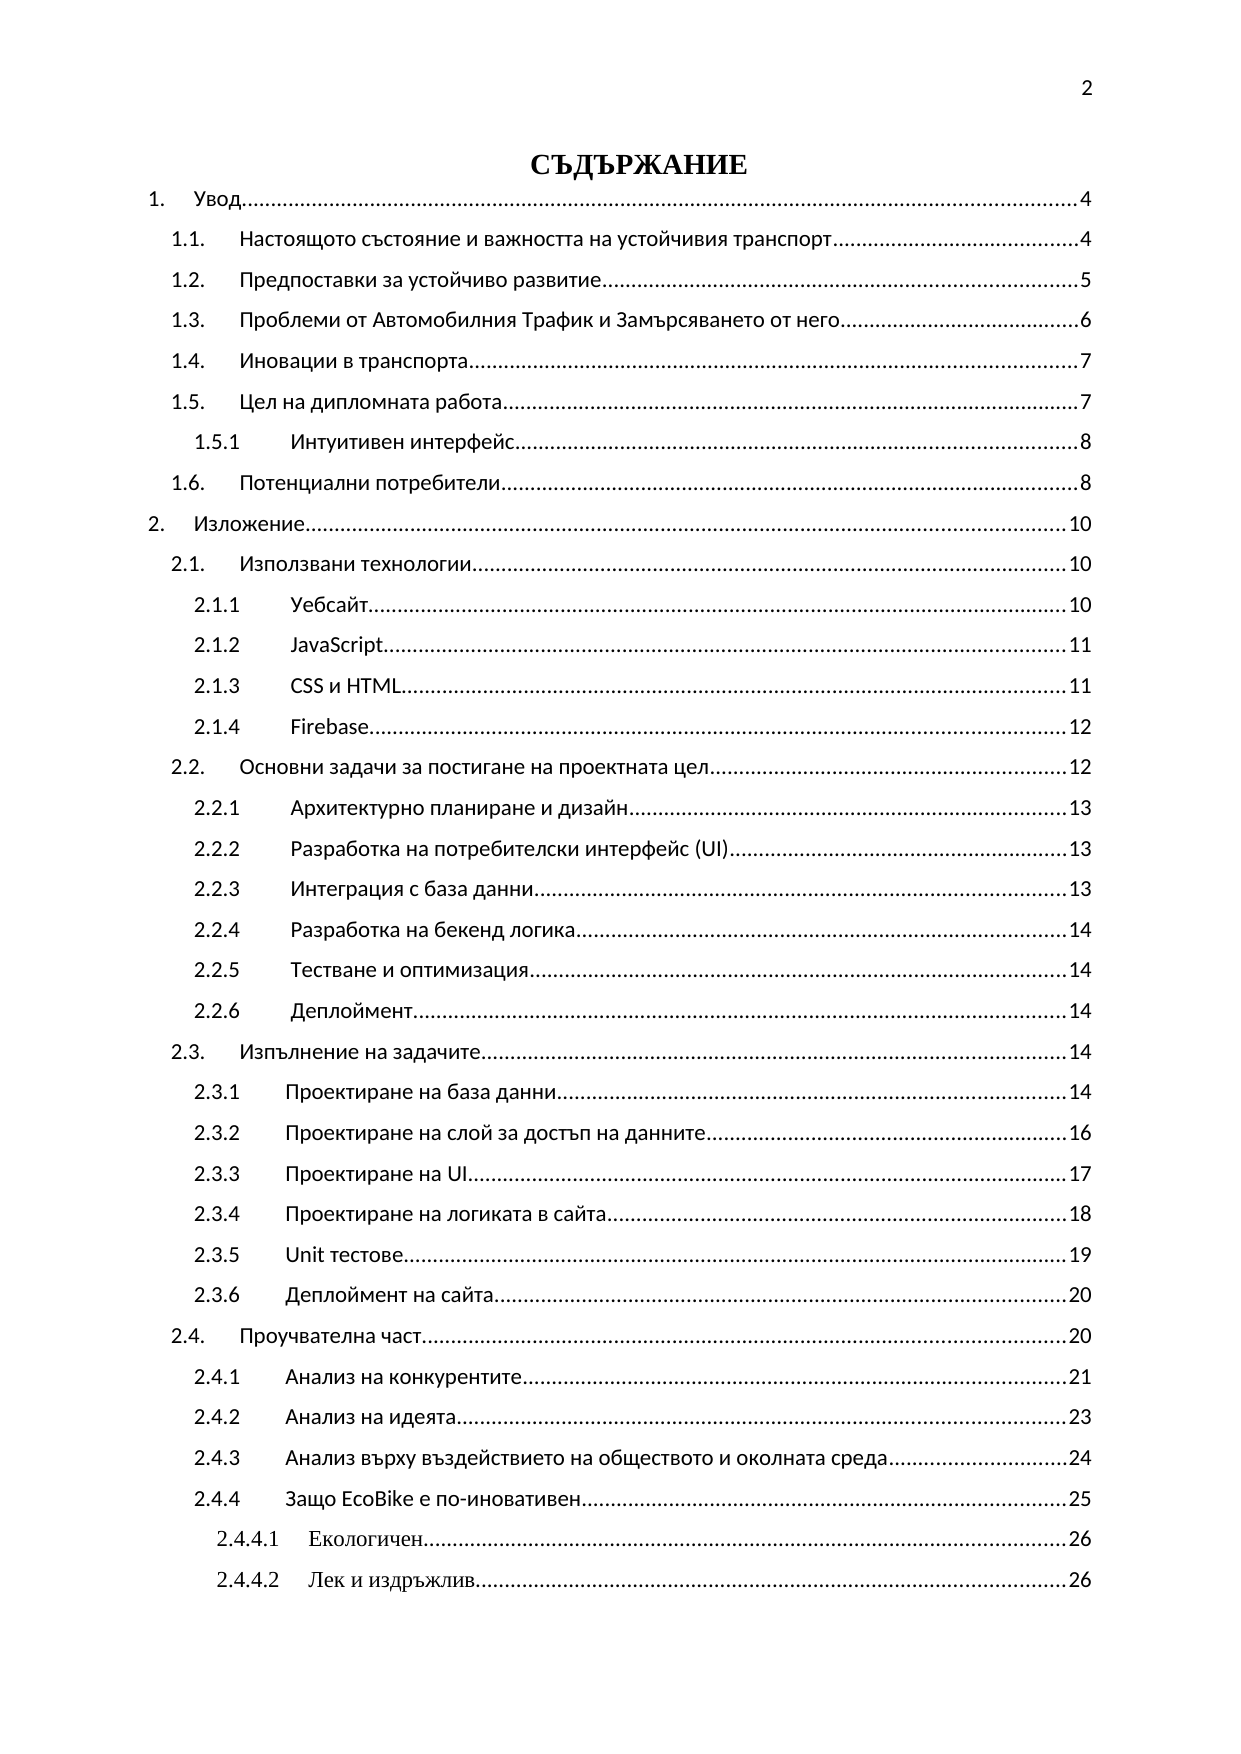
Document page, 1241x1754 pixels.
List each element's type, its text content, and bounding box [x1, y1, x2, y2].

text СЪДЪРЖАНИЕ [185, 147, 1093, 181]
